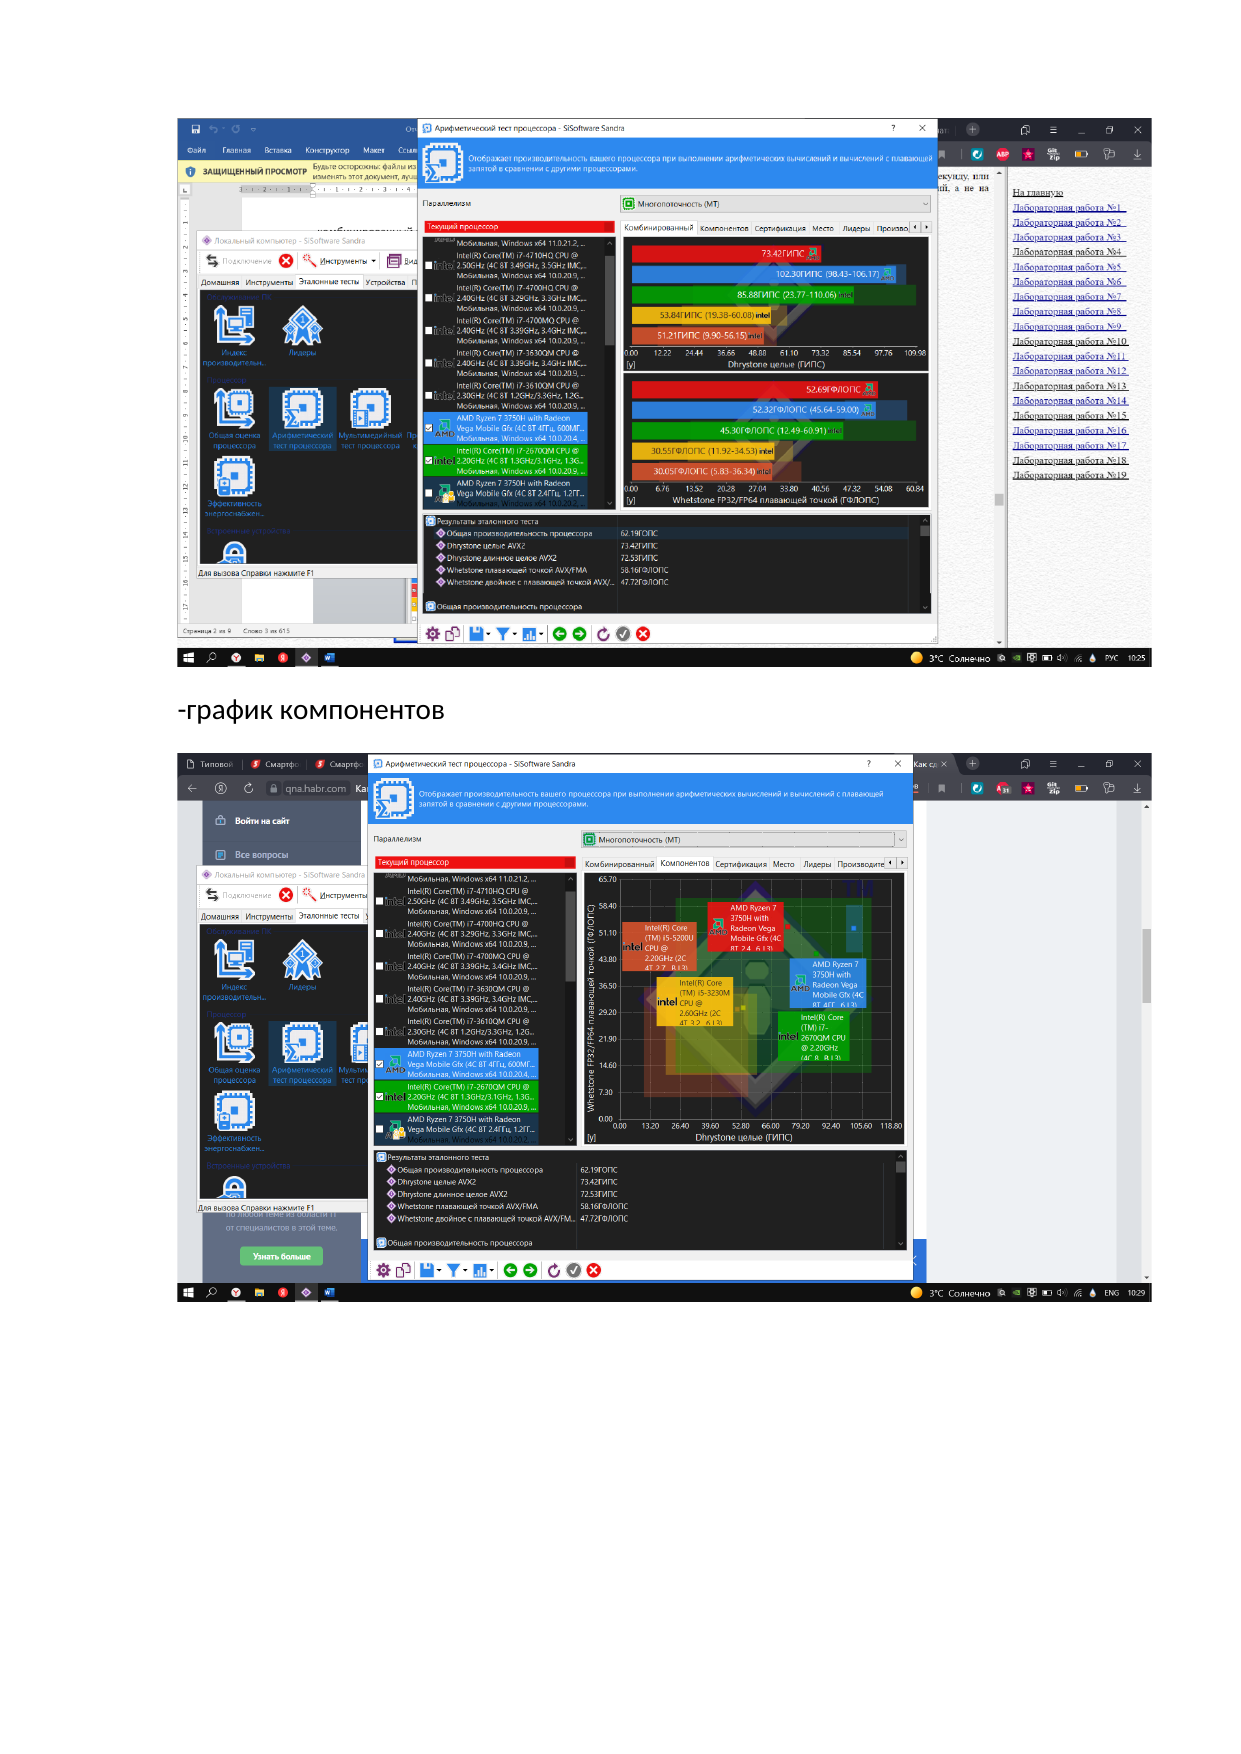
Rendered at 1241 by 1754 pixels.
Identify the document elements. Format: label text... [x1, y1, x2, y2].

picture [177, 753, 1152, 1302]
text -график компонентов [177, 691, 1152, 727]
picture [177, 118, 1152, 667]
